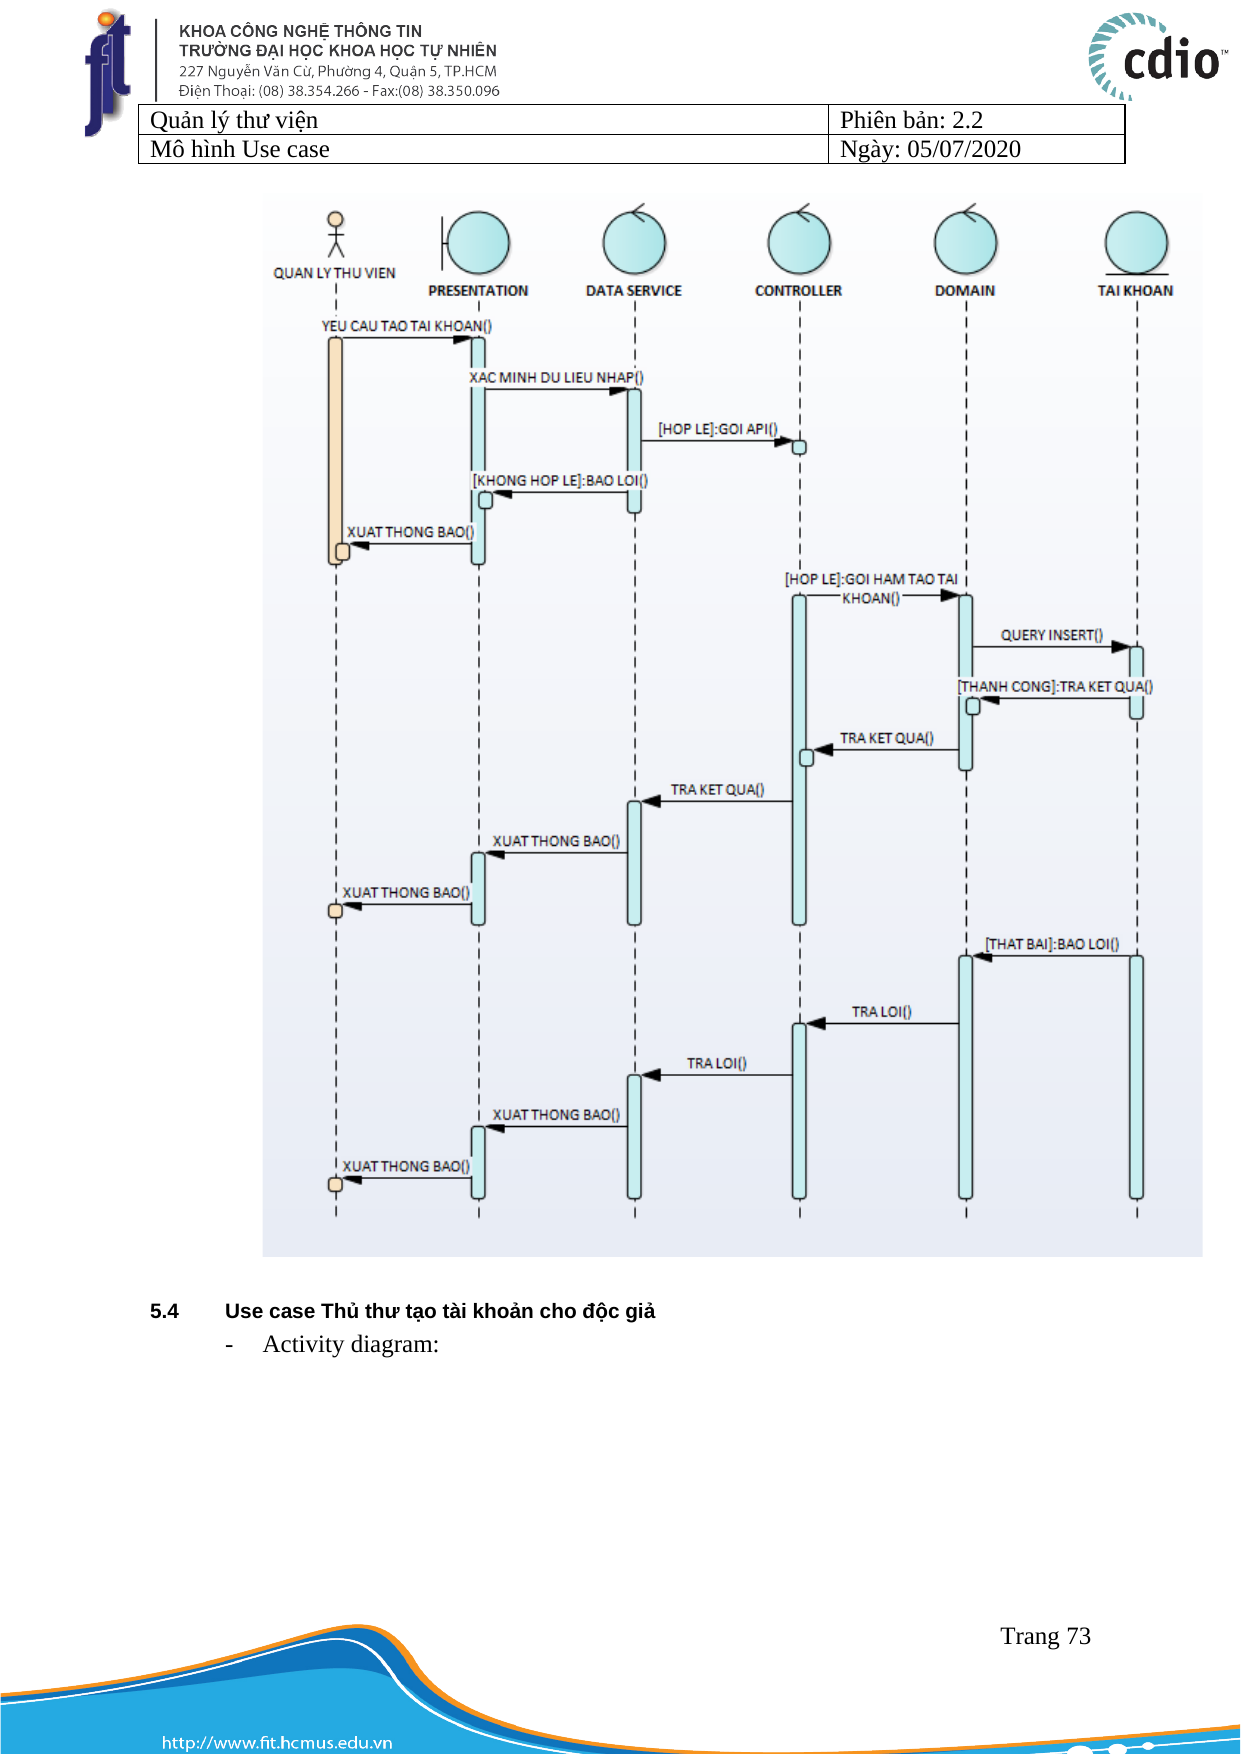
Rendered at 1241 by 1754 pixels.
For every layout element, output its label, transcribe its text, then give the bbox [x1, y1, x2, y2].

subtitle Use case Thủ thư tạo tài khoản cho độc giả [150, 1298, 1090, 1323]
picture [139, 135, 828, 161]
picture [139, 105, 828, 134]
picture [829, 105, 1124, 134]
list Activity diagram: [225, 1329, 1090, 1358]
picture [61, 1, 1241, 161]
picture [262, 193, 1203, 1257]
picture [0, 1621, 1241, 1754]
picture [829, 135, 1124, 161]
